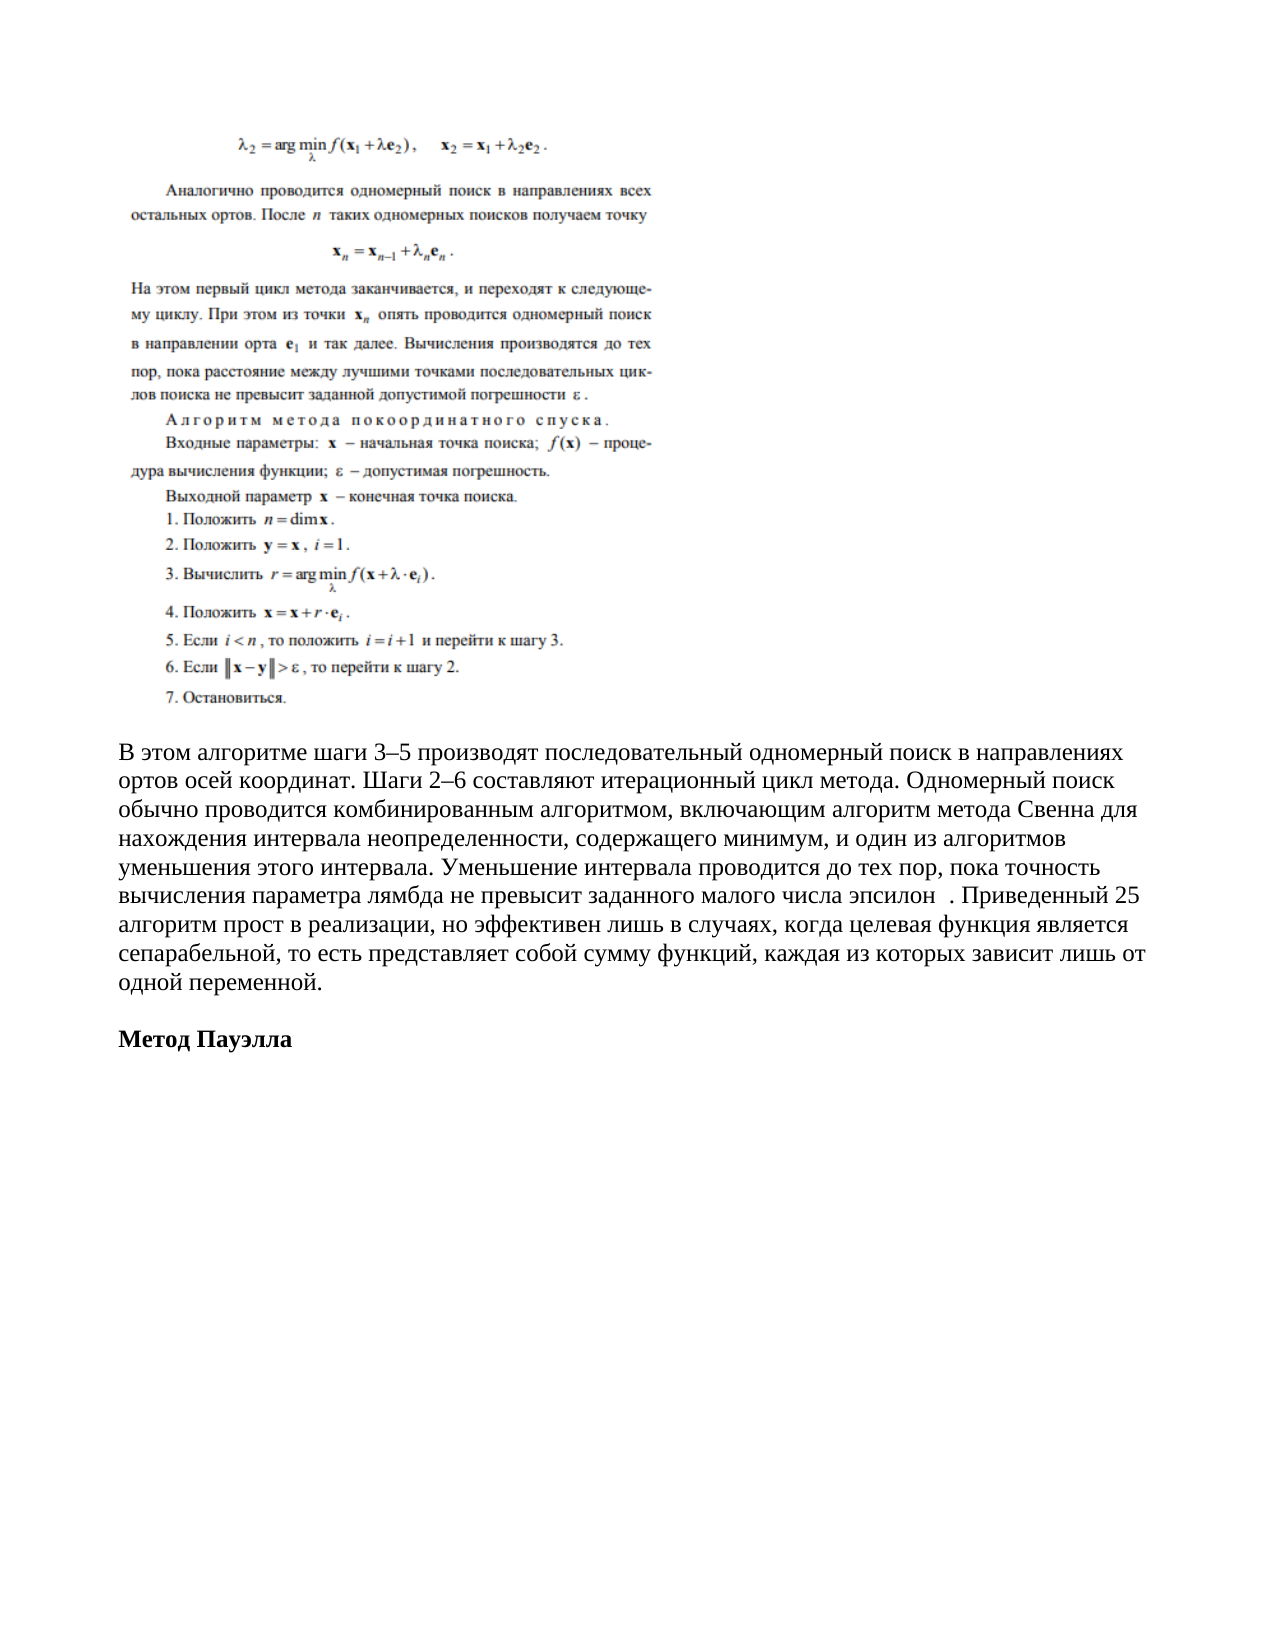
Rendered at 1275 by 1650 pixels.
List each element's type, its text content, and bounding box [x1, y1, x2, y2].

picture [118, 118, 696, 708]
text В этом алгоритме шаги 3–5 производят последовательный одномерный поиск в направлениях ортов осей координат. Шаги 2–6 составляют итерационный цикл метода. Одномерный поиск обычно проводится комбинированным алгоритмом, включающим алгоритм метода Свенна для нахождения интервала неопределенности, содержащего минимум, и один из алгоритмов уменьшения этого интервала. Уменьшение интервала проводится до тех пор, пока точность вычисления параметра лямбда не превысит заданного малого числа эпсилон . Приведенный 25 алгоритм прост в реализации, но эффективен лишь в случаях, когда целевая функция является сепарабельной, то есть представляет собой сумму функций, каждая из которых зависит лишь от одной переменной. [118, 737, 1157, 995]
text Метод Пауэлла [118, 1024, 1157, 1053]
